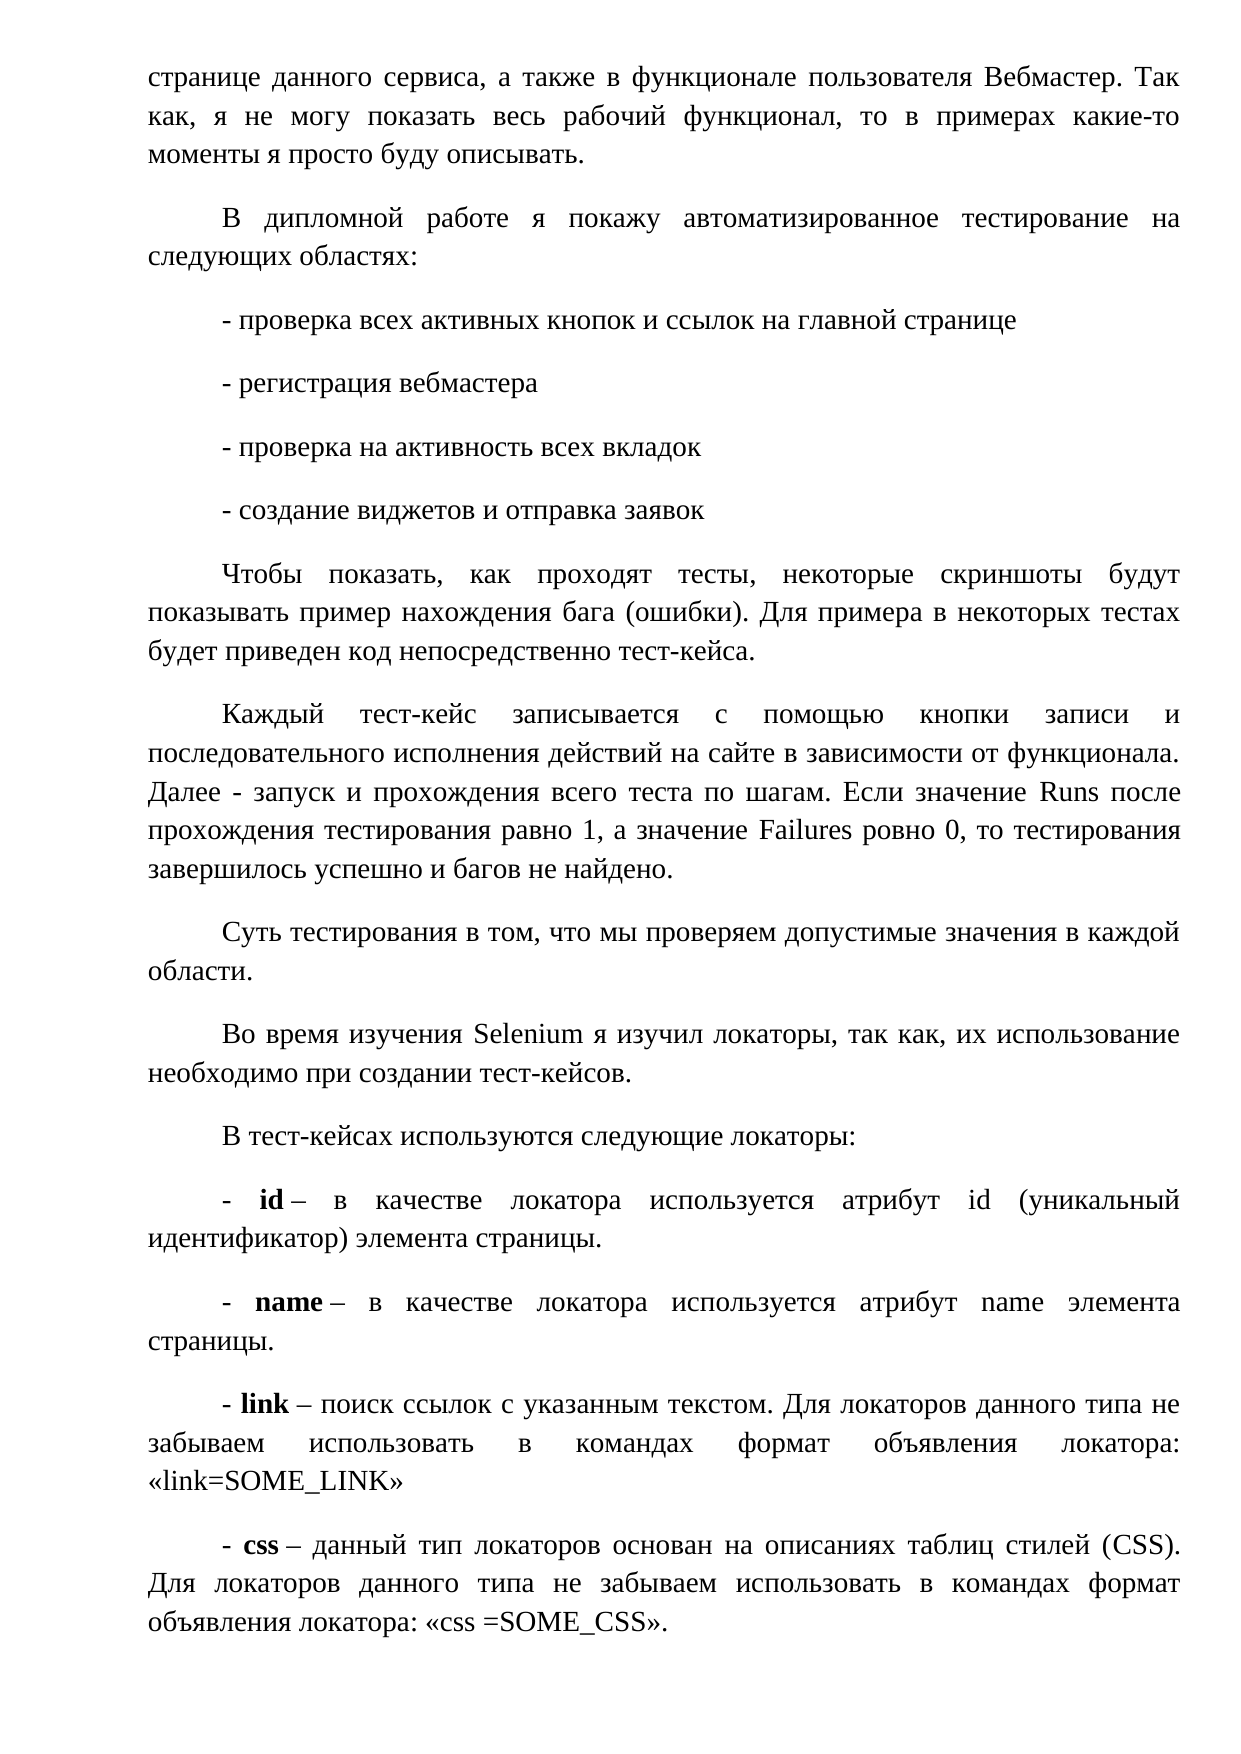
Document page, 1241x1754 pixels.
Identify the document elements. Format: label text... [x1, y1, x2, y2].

text - link – поиск ссылок с указанным текстом. Для локаторов данного типа не забываем использовать в командах формат объявления локатора: «link=SOME_LINK» [148, 1386, 1181, 1425]
text Каждый тест-кейс записывается с помощью кнопки записи и последовательного исполнения действий на сайте в зависимости от функционала. Далее - запуск и прохождения всего теста по шагам. Если значение Runs после прохождения тестирования равно 1, а значение Failures ровно 0, то тестирования завершилось успешно и багов не найдено. [148, 697, 1181, 884]
text - создание виджетов и отправка заявок [148, 492, 1181, 526]
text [148, 59, 1181, 170]
text - css – данный тип локаторов основан на описаниях таблиц стилей (CSS). Для локаторов данного типа не забываем использовать в командах формат объявления локатора: «css =SOME_CSS». [148, 1527, 1181, 1565]
text - name – в качестве локатора используется атрибут name элемента страницы. [148, 1284, 1181, 1356]
text В дипломной работе я покажу автоматизированное тестирование на следующих областях: [148, 200, 1181, 272]
text Суть тестирования в том, что мы проверяем допустимые значения в каждой области. [148, 914, 1181, 986]
text - регистрация вебмастера [148, 365, 1181, 399]
text Чтобы показать, как проходят тесты, некоторые скриншоты будут показывать пример нахождения бага (ошибки). Для примера в некоторых тестах будет приведен код непосредственно тест-кейса. [148, 556, 1181, 667]
text - id – в качестве локатора используется атрибут id (уникальный идентификатор) элемента страницы. [148, 1182, 1181, 1254]
text - link – поиск ссылок с указанным текстом. Для локаторов данного типа не забываем использовать в командах формат объявления локатора: «link=SOME_LINK» [148, 1458, 1181, 1497]
text - css – данный тип локаторов основан на описаниях таблиц стилей (CSS). Для локаторов данного типа не забываем использовать в командах формат объявления локатора: «css =SOME_CSS». [148, 1599, 1181, 1637]
text Во время изучения Selenium я изучил локаторы, так как, их использование необходимо при создании тест-кейсов. [148, 1016, 1181, 1088]
text В тест-кейсах используются следующие локаторы: [148, 1118, 1181, 1152]
text - проверка на активность всех вкладок [148, 429, 1181, 462]
text - проверка всех активных кнопок и ссылок на главной странице [148, 302, 1181, 335]
